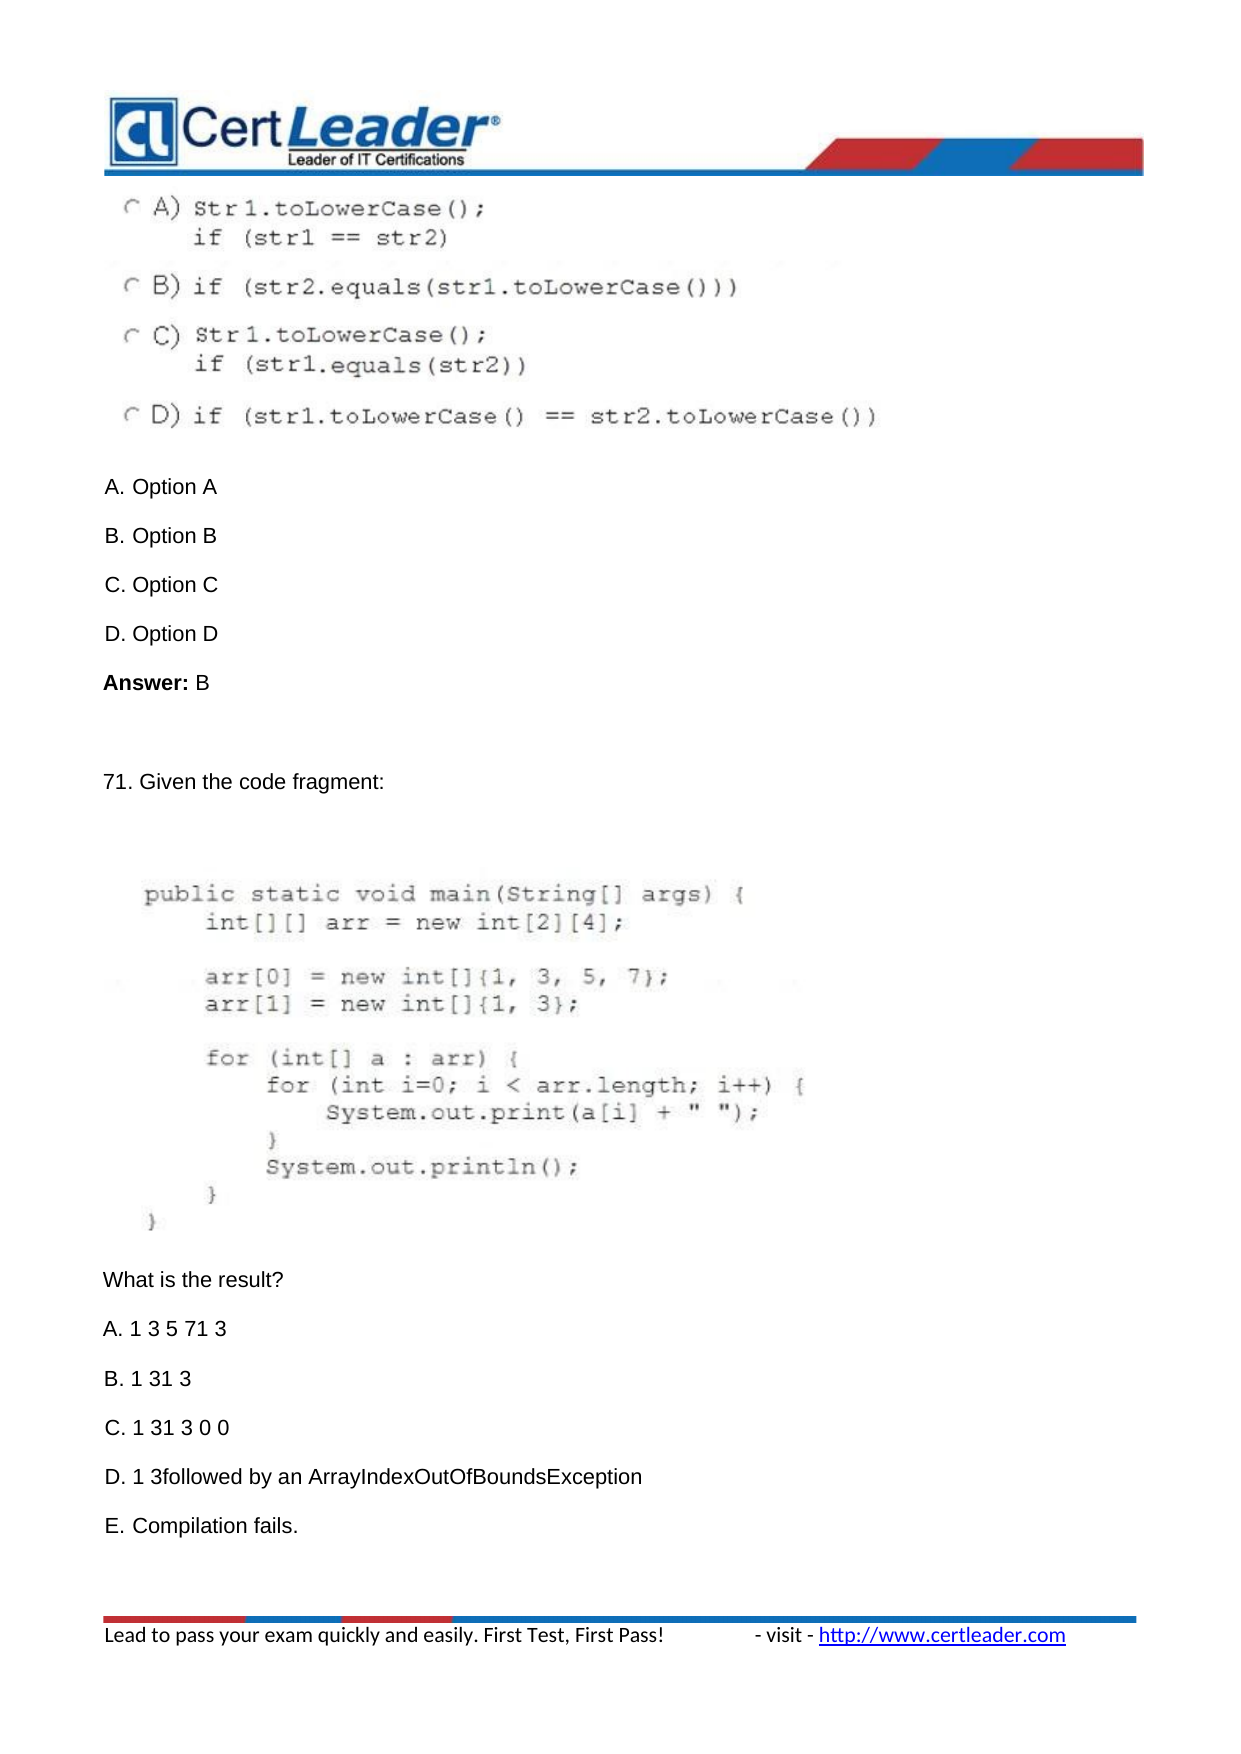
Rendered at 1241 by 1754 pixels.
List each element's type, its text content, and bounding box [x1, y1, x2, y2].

text A. 1 3 5 71 3 B. 1 31 3 [103, 1316, 248, 1391]
list Option C [104, 572, 1136, 597]
picture [103, 1616, 1137, 1623]
text Answer: B [103, 670, 386, 695]
picture [104, 867, 829, 1248]
list 1 3followed by an ArrayIndexOutOfBoundsException [104, 1464, 1136, 1489]
text 71. Given the code fragment: [103, 769, 386, 794]
picture [104, 178, 883, 448]
list Compilation fails. [104, 1513, 1136, 1538]
list Option A [104, 474, 1136, 499]
list Option B [104, 523, 1136, 548]
list Option D [104, 621, 1136, 646]
picture [104, 90, 1144, 176]
text What is the result? [103, 1267, 1136, 1292]
list 1 31 3 0 0 [104, 1415, 1136, 1440]
